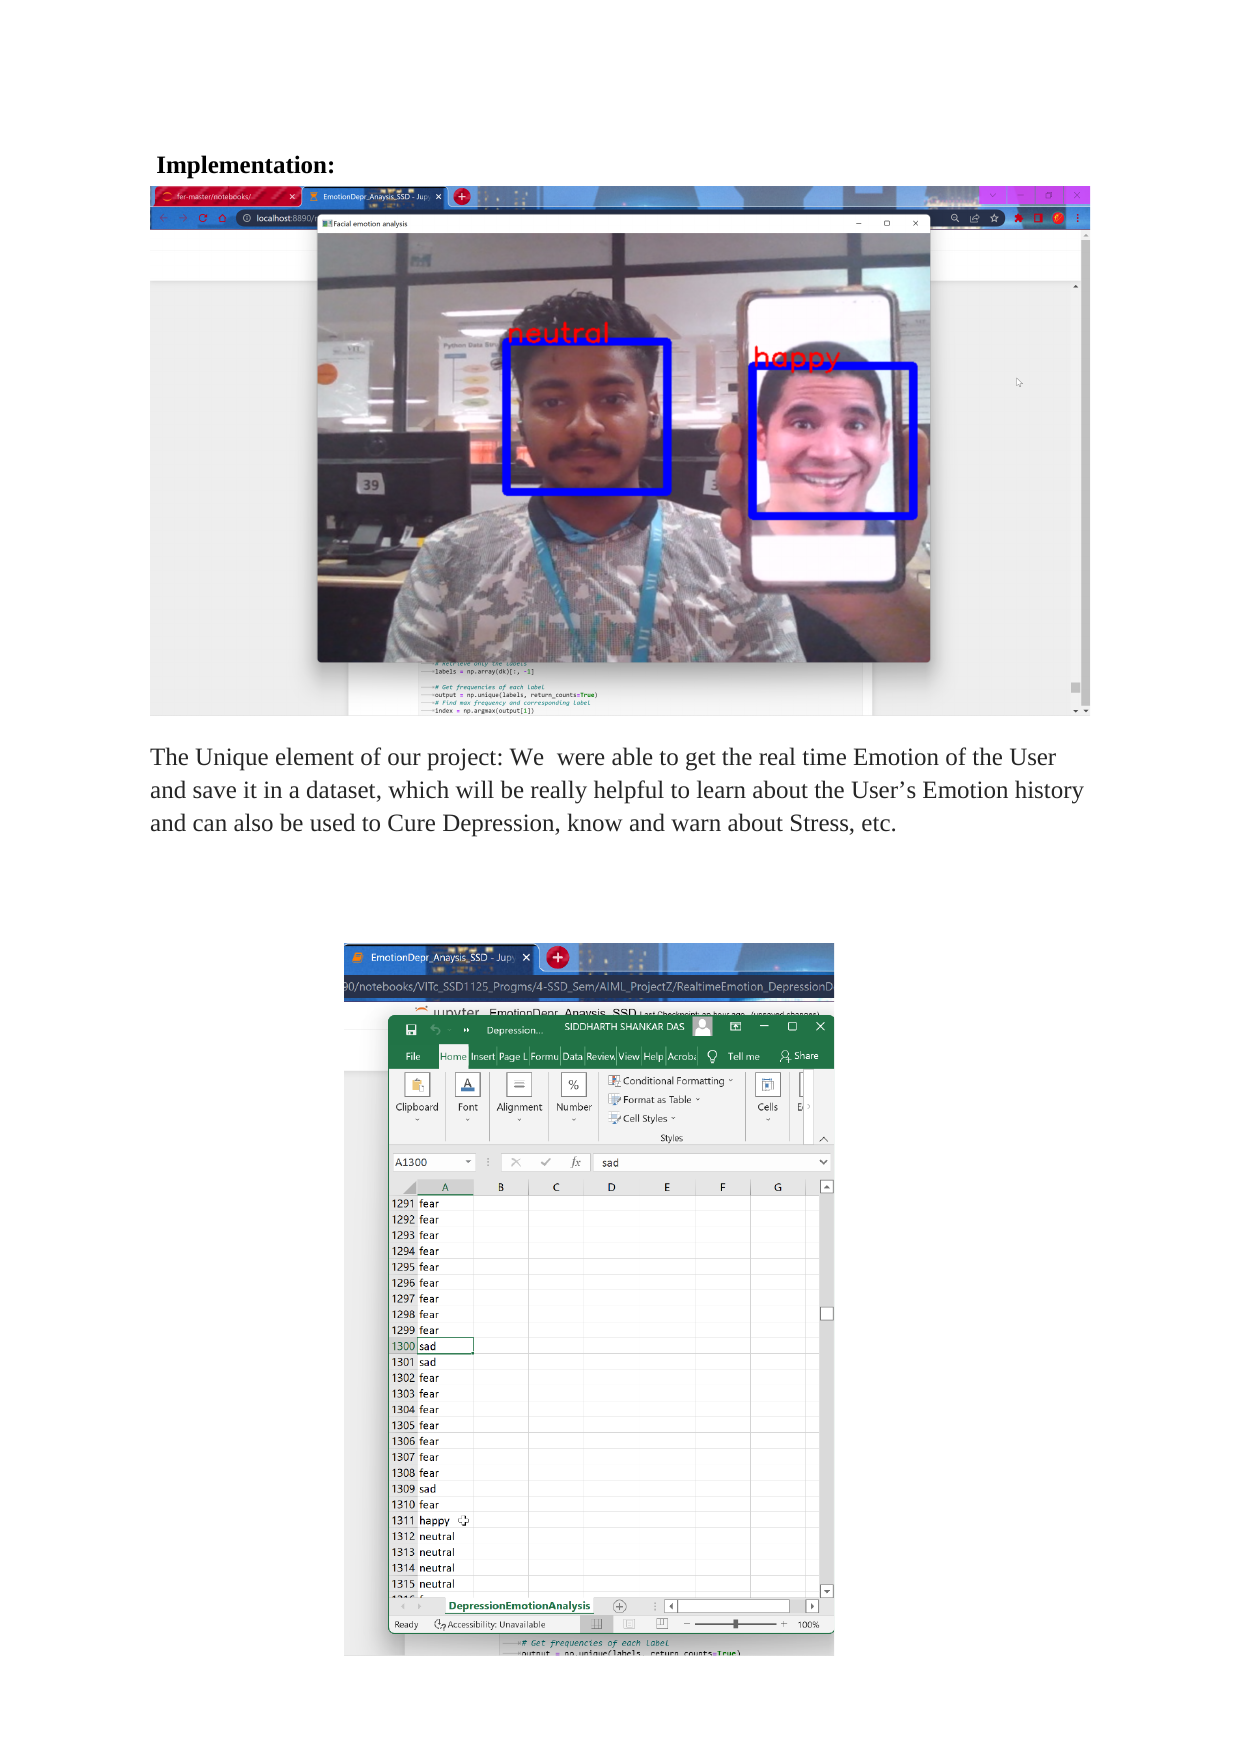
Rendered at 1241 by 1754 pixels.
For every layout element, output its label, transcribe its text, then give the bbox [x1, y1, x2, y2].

picture [344, 943, 835, 1656]
text The Unique element of our project: We were able to get the real time Emotion of the User and save it in a dataset, which will be really helpful to learn about the User’s Emotion history and can also be used to Cure Depression, know and warn about Stress, etc. [150, 742, 1090, 837]
picture [150, 186, 1091, 716]
text Implementation: [150, 150, 1090, 179]
